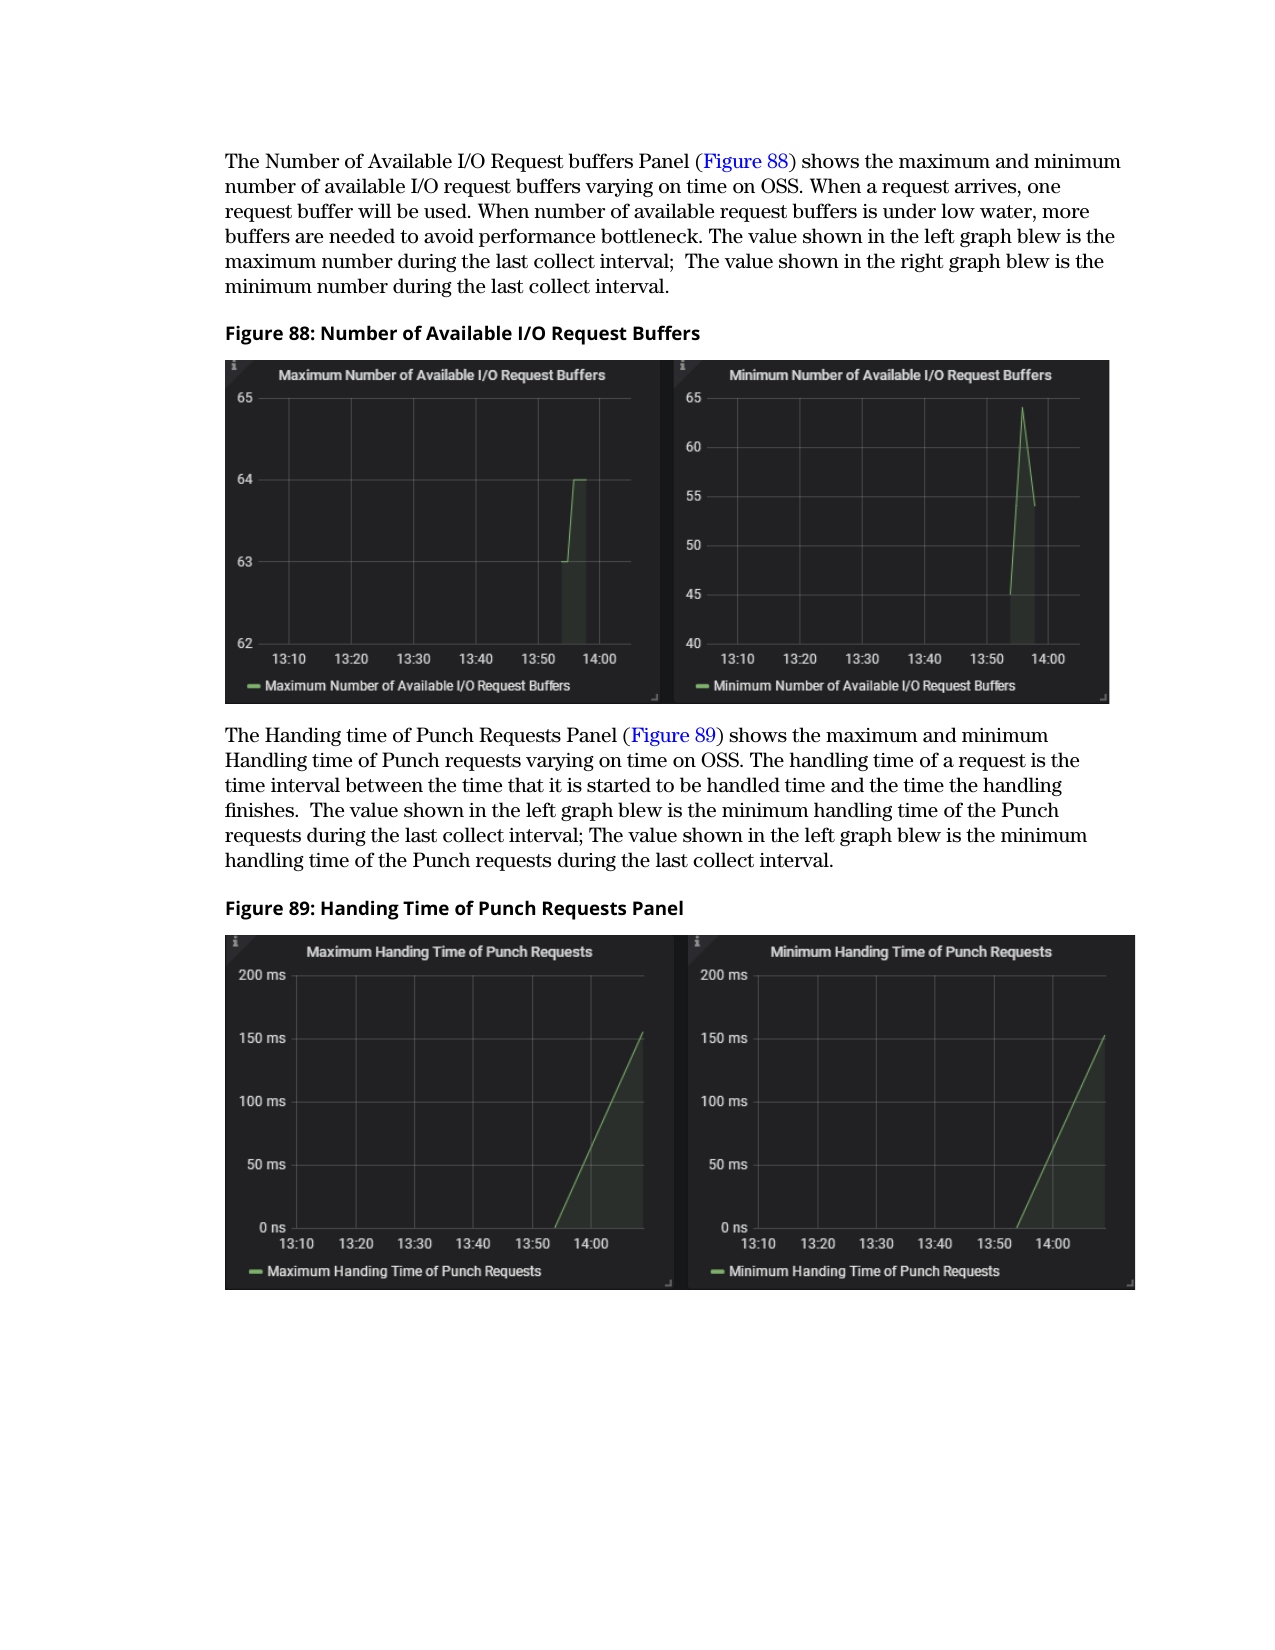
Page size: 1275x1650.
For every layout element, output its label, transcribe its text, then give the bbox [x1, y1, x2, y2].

picture [225, 935, 1135, 1290]
text Figure 89: Handing Time of Punch Requests Panel [225, 895, 1125, 921]
text The Handing time of Punch Requests Panel (Figure 89) shows the maximum and minimum Handling time of Punch requests varying on time on OSS. The handling time of a request is the time interval between the time that it is started to be handled time and the time the handling finishes. The value shown in the left graph blew is the minimum handling time of the Punch requests during the last collect interval; The value shown in the left graph blew is the minimum handling time of the Punch requests during the last collect interval. [225, 724, 1125, 874]
text Figure 88: Number of Available I/O Request Buffers [225, 321, 1125, 346]
text The Number of Available I/O Request buffers Panel (Figure 88) shows the maximum and minimum number of available I/O request buffers varying on time on OSS. When a request arrives, one request buffer will be used. When number of available request buffers is under low water, more buffers are needed to avoid performance bottleneck. The value shown in the left graph blew is the maximum number during the last collect interval; The value shown in the right graph blew is the minimum number during the last collect interval. [225, 150, 1125, 300]
picture [225, 360, 1110, 704]
